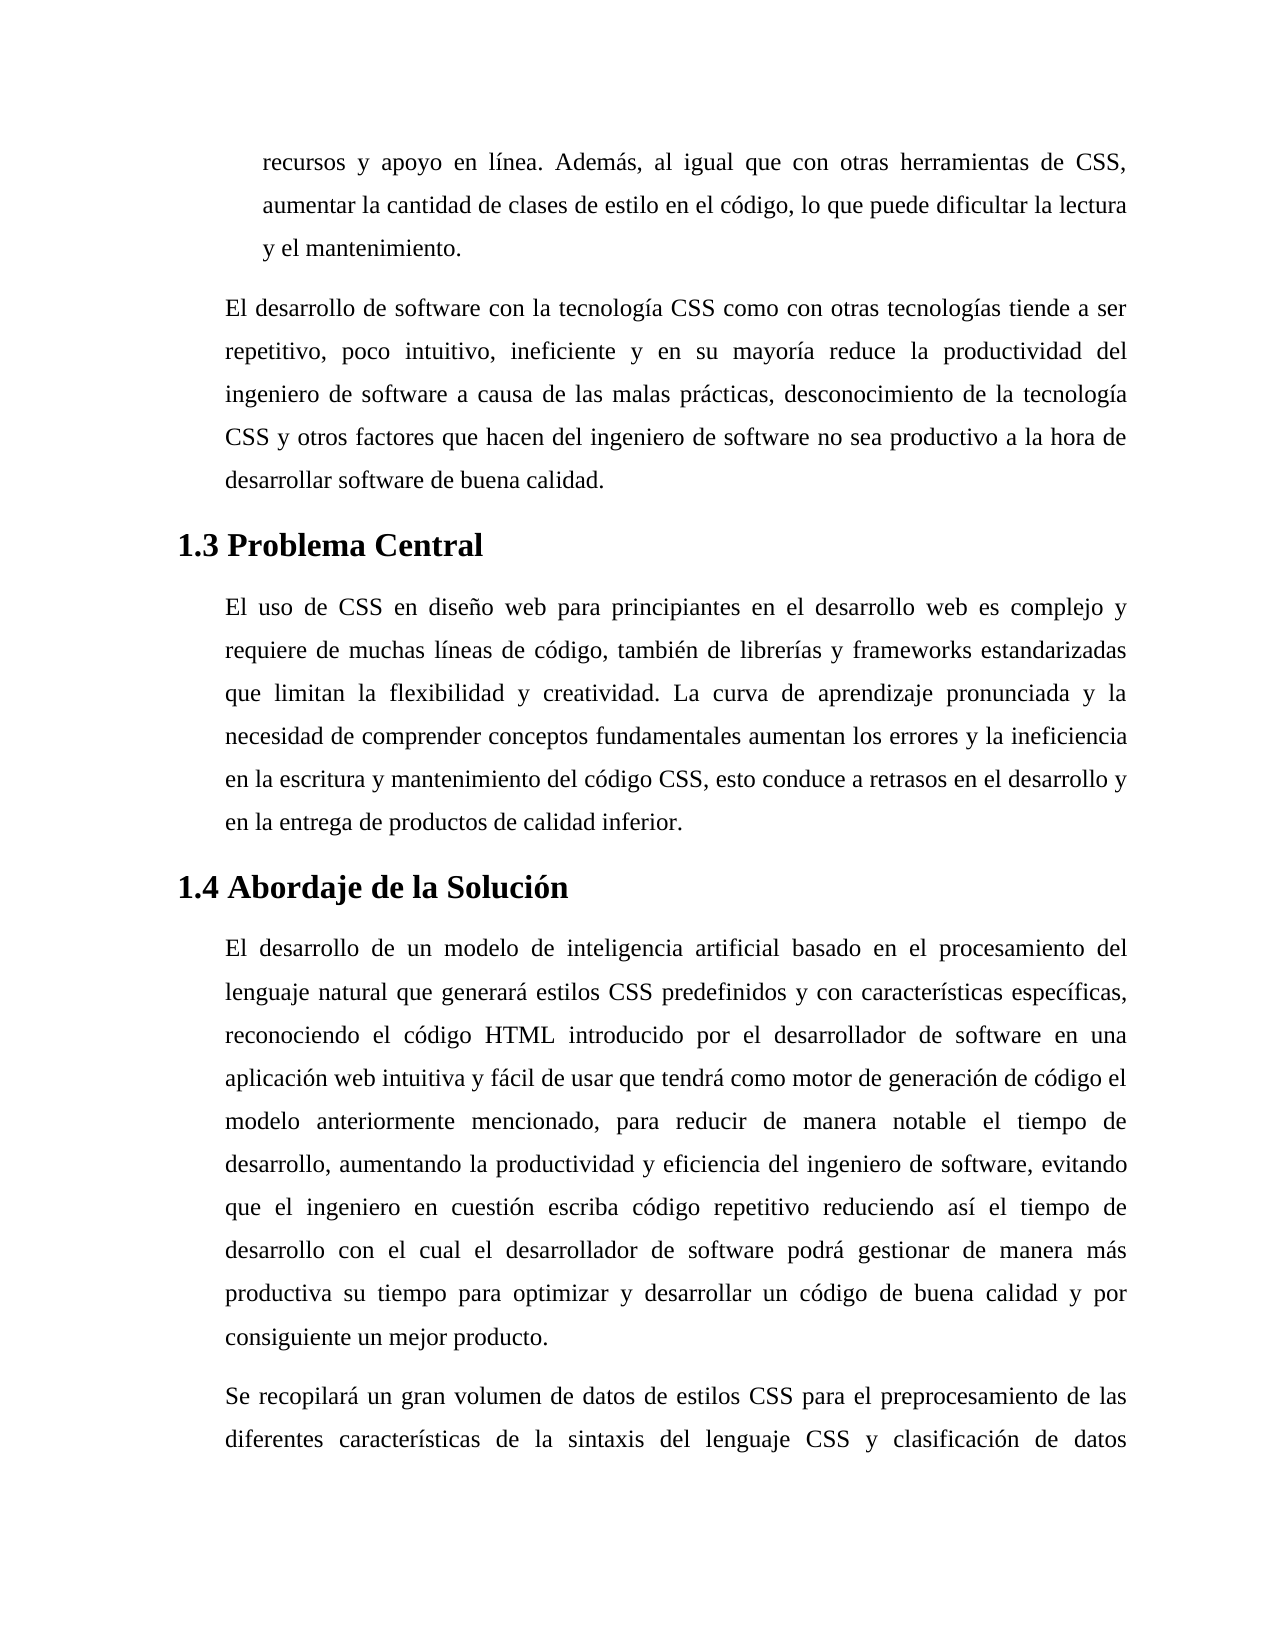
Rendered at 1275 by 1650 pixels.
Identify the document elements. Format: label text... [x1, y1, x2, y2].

subtitle 1.3 Problema Central [177, 525, 1128, 564]
subtitle 1.4 Abordaje de la Solución [177, 867, 1128, 905]
text El desarrollo de software con la tecnología CSS como con otras tecnologías tiende a ser repetitivo, poco intuitivo, ineficiente y en su mayoría reduce la productividad del ingeniero de software a causa de las malas prácticas, desconocimiento de la tecnología CSS y otros factores que hacen del ingeniero de software no sea productivo a la hora de desarrollar software de buena calidad. [225, 293, 1128, 494]
text El desarrollo de un modelo de inteligencia artificial basado en el procesamiento del lenguaje natural que generará estilos CSS predefinidos y con características específicas, reconociendo el código HTML introducido por el desarrollador de software en una aplicación web intuitiva y fácil de usar que tendrá como motor de generación de código el modelo anteriormente mencionado, para reducir de manera notable el tiempo de desarrollo, aumentando la productividad y eficiencia del ingeniero de software, evitando que el ingeniero en cuestión escriba código repetitivo reduciendo así el tiempo de desarrollo con el cual el desarrollador de software podrá gestionar de manera más productiva su tiempo para optimizar y desarrollar un código de buena calidad y por consiguiente un mejor producto. [225, 933, 1128, 1350]
text El uso de CSS en diseño web para principiantes en el desarrollo web es complejo y requiere de muchas líneas de código, también de librerías y frameworks estandarizadas que limitan la flexibilidad y creatividad. La curva de aprendizaje pronunciada y la necesidad de comprender conceptos fundamentales aumentan los errores y la ineficiencia en la escritura y mantenimiento del código CSS, esto conduce a retrasos en el desarrollo y en la entrega de productos de calidad inferior. [225, 592, 1128, 836]
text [225, 1381, 1128, 1453]
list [225, 147, 1128, 262]
